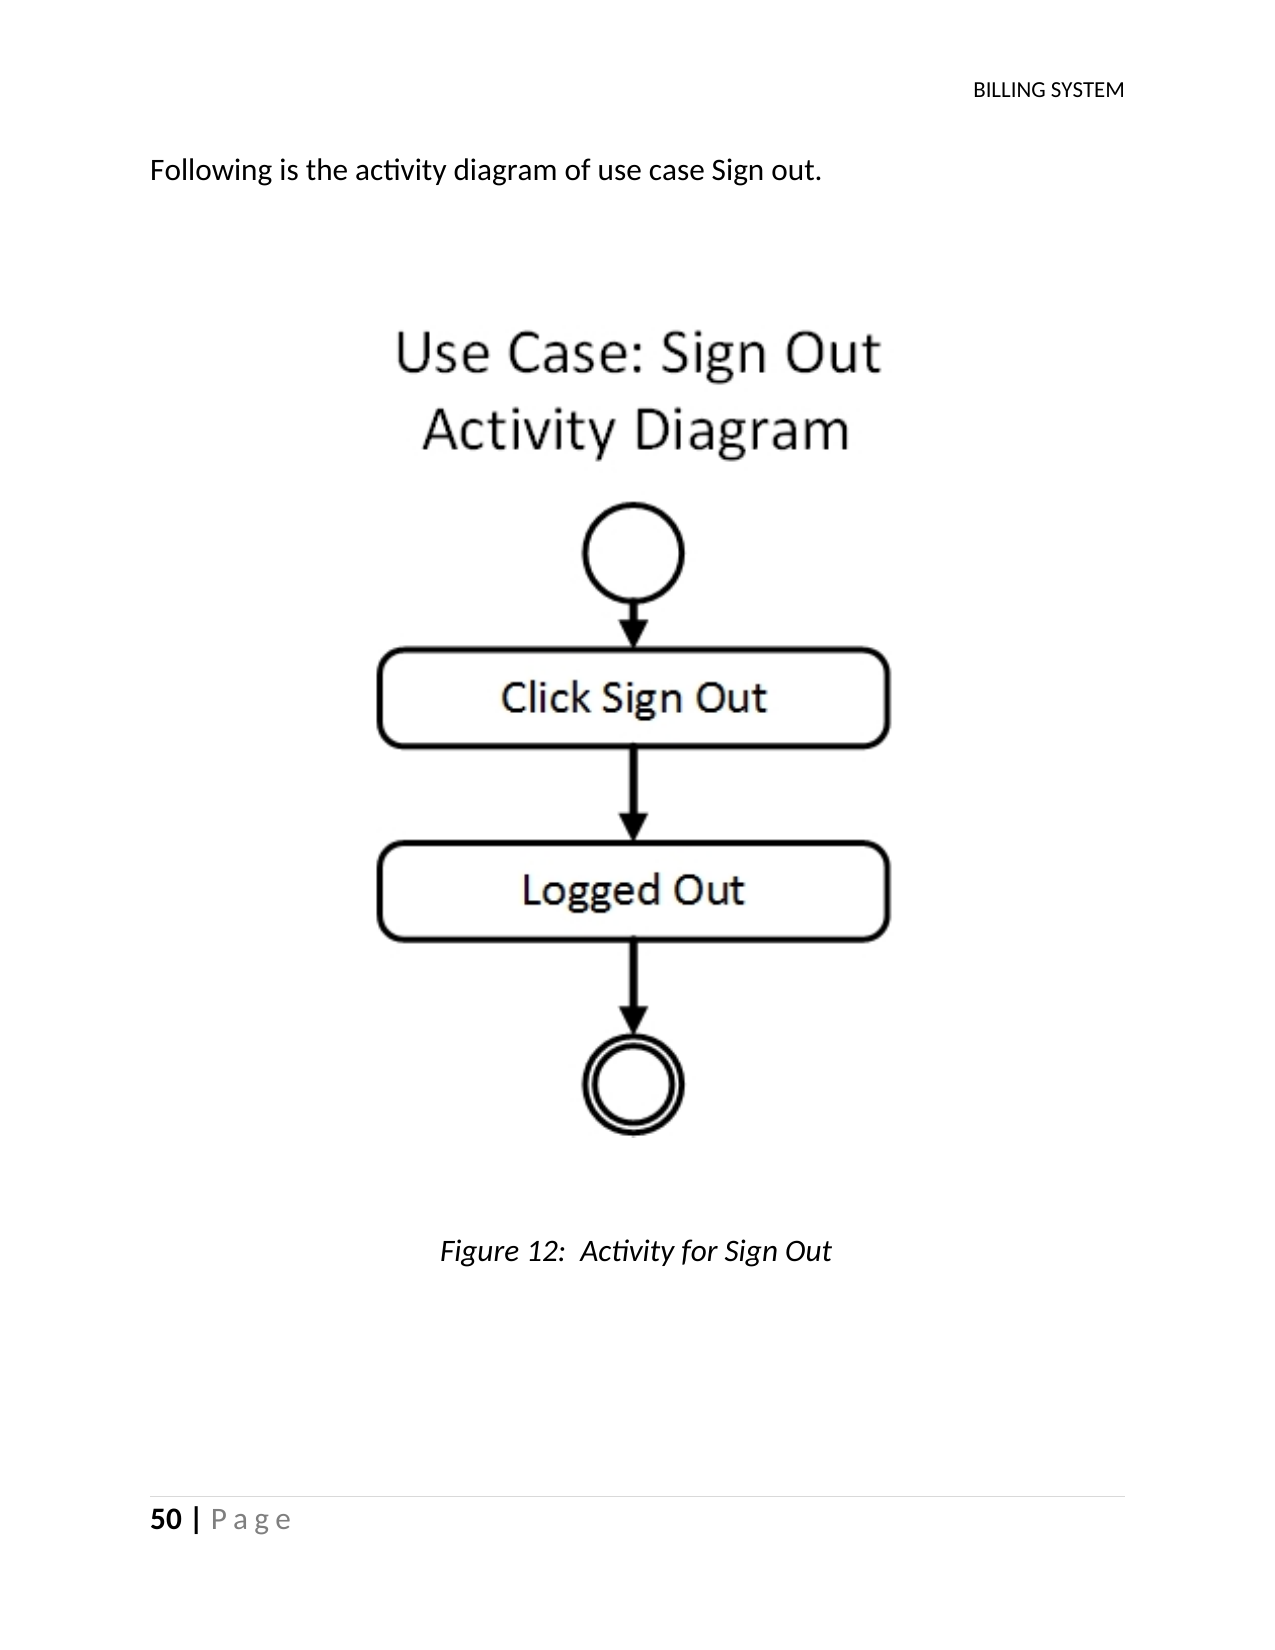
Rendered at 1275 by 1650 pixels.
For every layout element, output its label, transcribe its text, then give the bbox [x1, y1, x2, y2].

text Following is the activity diagram of use case Sign out. [150, 150, 1125, 188]
picture [359, 294, 912, 1134]
